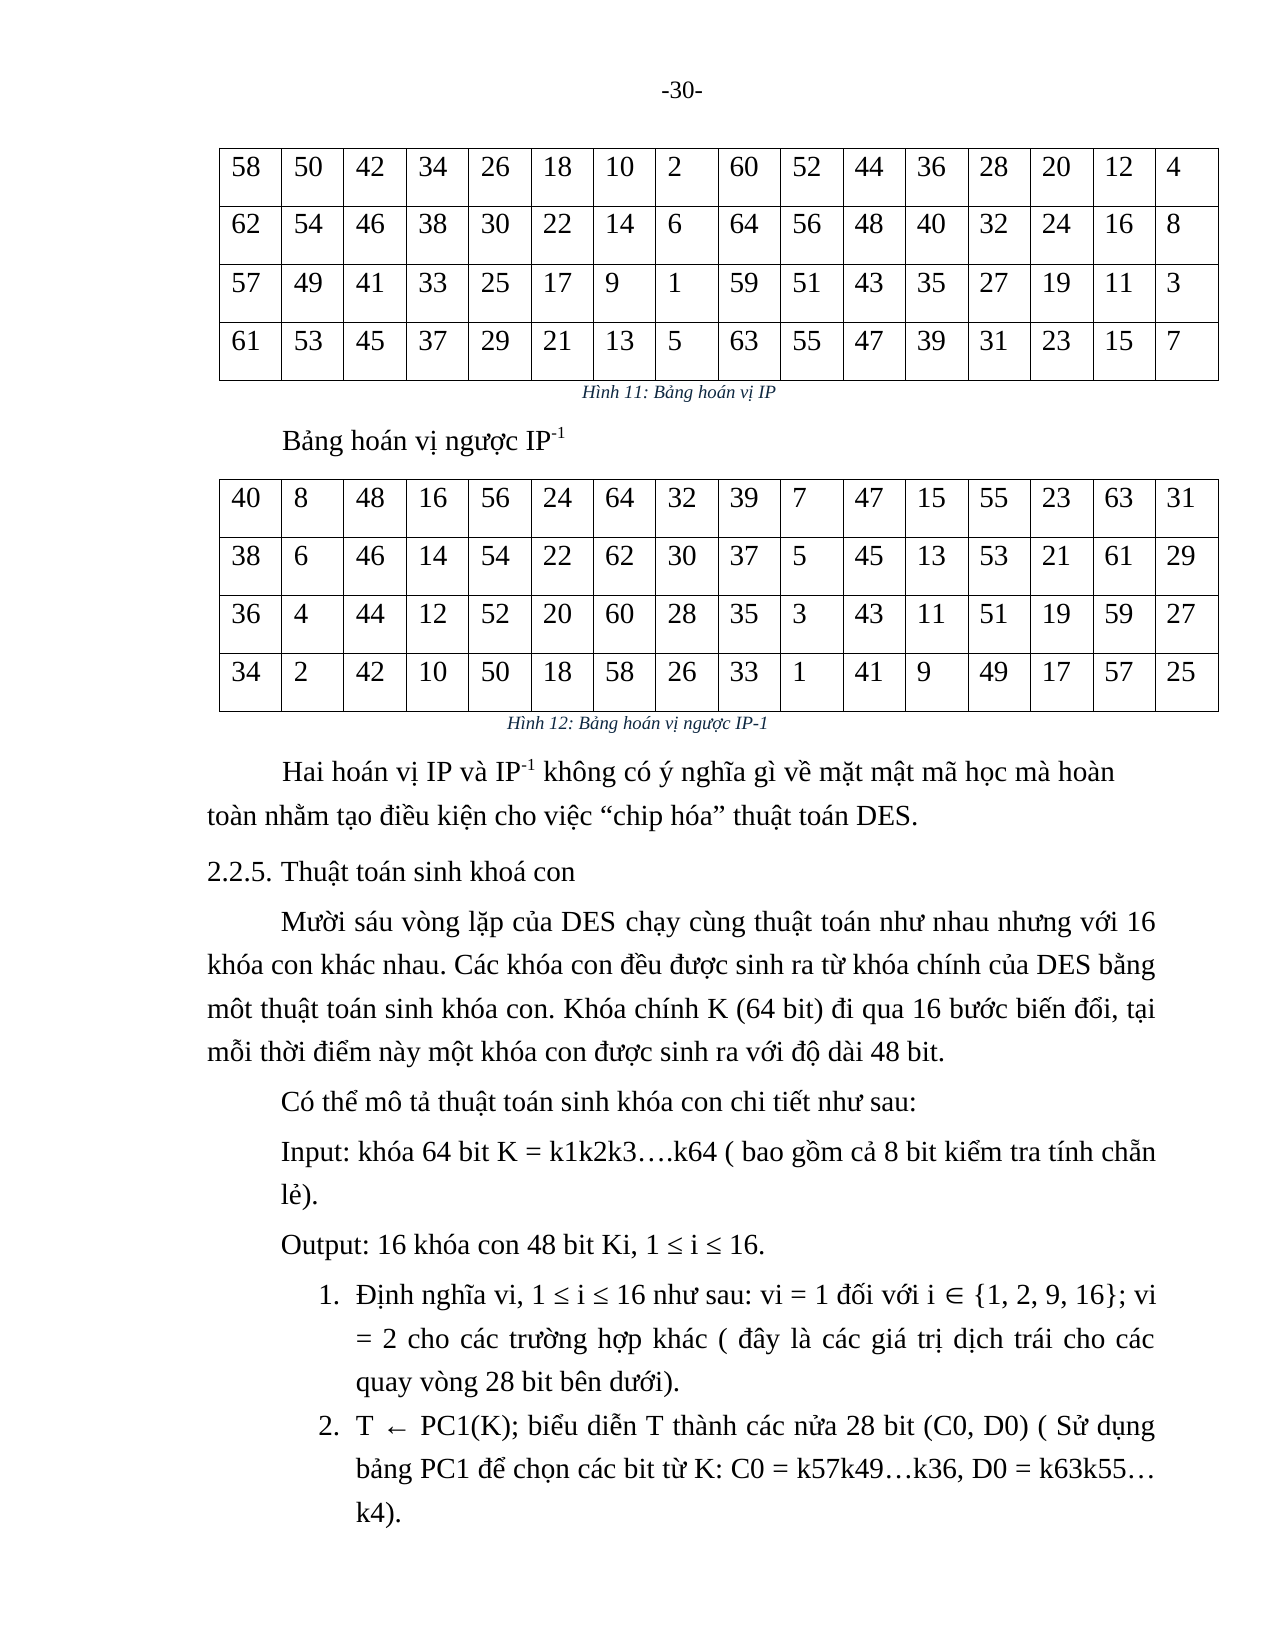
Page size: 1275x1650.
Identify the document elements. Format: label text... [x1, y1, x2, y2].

table_cell 26 [656, 654, 718, 711]
table_cell 37 [719, 538, 780, 595]
table_cell 5 [781, 538, 843, 595]
table_cell 19 [1031, 596, 1093, 653]
table_header 15 [906, 480, 968, 537]
text Có thể mô tả thuật toán sinh khóa con chi tiết như sau: [207, 1084, 1157, 1118]
table_cell 25 [1156, 654, 1218, 711]
table_cell 6 [656, 207, 718, 264]
table_header 24 [532, 480, 593, 537]
table_cell 52 [469, 596, 531, 653]
table_header 23 [1031, 480, 1093, 537]
table_cell 17 [1031, 654, 1093, 711]
table_header 44 [844, 149, 905, 206]
table_cell 10 [407, 654, 468, 711]
table_header 26 [469, 149, 531, 206]
table_cell 30 [656, 538, 718, 595]
table_cell 57 [1094, 654, 1155, 711]
table_cell 3 [1156, 265, 1218, 322]
table_cell 15 [1094, 323, 1155, 379]
table_cell 38 [407, 207, 468, 264]
table_cell 51 [969, 596, 1030, 653]
table_cell 1 [781, 654, 843, 711]
table_cell 35 [906, 265, 968, 322]
table_cell 22 [532, 207, 593, 264]
table_cell 38 [220, 538, 281, 595]
table_cell 9 [906, 654, 968, 711]
table_header 42 [344, 149, 406, 206]
table_cell 31 [969, 323, 1030, 379]
table_header 64 [594, 480, 655, 537]
table_cell 36 [220, 596, 281, 653]
table_header 2 [656, 149, 718, 206]
table_cell 49 [282, 265, 343, 322]
table_cell 41 [844, 654, 905, 711]
table_cell 13 [594, 323, 655, 379]
table_cell 4 [282, 596, 343, 653]
table_cell 9 [594, 265, 655, 322]
table_cell 29 [1156, 538, 1218, 595]
table_header 60 [719, 149, 780, 206]
table_cell 8 [1156, 207, 1218, 264]
table_header 58 [220, 149, 281, 206]
list Định nghĩa vi, 1 ≤ i ≤ 16 như sau: vi = 1 đối với i {1, 2, 9, 16}; vi = 2 cho các trường hợp khác ( đây là các giá trị dịch trái cho các quay vòng 28 bit bên dưới). [318, 1277, 1157, 1398]
table_cell 16 [1094, 207, 1155, 264]
table_cell 1 [656, 265, 718, 322]
table_cell 6 [282, 538, 343, 595]
table_header 55 [969, 480, 1030, 537]
table_cell 50 [469, 654, 531, 711]
table_header 18 [532, 149, 593, 206]
table_cell 22 [532, 538, 593, 595]
table_cell 34 [220, 654, 281, 711]
table_cell 25 [469, 265, 531, 322]
table_header 36 [906, 149, 968, 206]
text Input: khóa 64 bit K = k1k2k3….k64 ( bao gồm cả 8 bit kiểm tra tính chẵn lẻ). [281, 1134, 1157, 1211]
table_cell 47 [844, 323, 905, 379]
table_header 12 [1094, 149, 1155, 206]
table_header 34 [407, 149, 468, 206]
table_cell 11 [906, 596, 968, 653]
table_header 63 [1094, 480, 1155, 537]
table_cell 3 [781, 596, 843, 653]
table_cell 7 [1156, 323, 1218, 379]
table_cell 61 [1094, 538, 1155, 595]
table_cell 2 [282, 654, 343, 711]
table_cell 64 [719, 207, 780, 264]
table_cell 51 [781, 265, 843, 322]
table_cell 59 [1094, 596, 1155, 653]
table_cell 46 [344, 538, 406, 595]
table_cell 23 [1031, 323, 1093, 379]
table_cell 32 [969, 207, 1030, 264]
table_cell 62 [220, 207, 281, 264]
table_cell 5 [656, 323, 718, 379]
table_header 4 [1156, 149, 1218, 206]
table_cell 18 [532, 654, 593, 711]
table_cell 40 [906, 207, 968, 264]
table_cell 24 [1031, 207, 1093, 264]
table_cell 37 [407, 323, 468, 379]
table_cell 12 [407, 596, 468, 653]
table_cell 17 [532, 265, 593, 322]
table_cell 13 [906, 538, 968, 595]
table_cell 46 [344, 207, 406, 264]
table_header 47 [844, 480, 905, 537]
table_header 20 [1031, 149, 1093, 206]
table_header 7 [781, 480, 843, 537]
text Hình 11: Bảng hoán vị IP [507, 381, 1157, 402]
table_header 39 [719, 480, 780, 537]
table_cell 43 [844, 596, 905, 653]
table_cell 21 [1031, 538, 1093, 595]
table_cell 55 [781, 323, 843, 379]
table_cell 61 [220, 323, 281, 379]
table_header 52 [781, 149, 843, 206]
table_cell 48 [844, 207, 905, 264]
table_cell 39 [906, 323, 968, 379]
table_cell 30 [469, 207, 531, 264]
table_cell 45 [844, 538, 905, 595]
table_cell 28 [656, 596, 718, 653]
table_cell 42 [344, 654, 406, 711]
table_cell 57 [220, 265, 281, 322]
table_cell 45 [344, 323, 406, 379]
table_header 31 [1156, 480, 1218, 537]
table_header 8 [282, 480, 343, 537]
table_cell 27 [969, 265, 1030, 322]
table_cell 33 [719, 654, 780, 711]
text Mười sáu vòng lặp của DES chạy cùng thuật toán như nhau nhưng với 16 khóa con khác nhau. Các khóa con đều được sinh ra từ khóa chính của DES bằng môt thuật toán sinh khóa con. Khóa chính K (64 bit) đi qua 16 bước biến đổi, tại mỗi thời điểm này một khóa con được sinh ra với độ dài 48 bit. [207, 904, 1157, 1068]
table_cell 56 [781, 207, 843, 264]
table_header 50 [282, 149, 343, 206]
table_cell 58 [594, 654, 655, 711]
table_header 56 [469, 480, 531, 537]
table_header 28 [969, 149, 1030, 206]
table_header 10 [594, 149, 655, 206]
table_header 48 [344, 480, 406, 537]
text Bảng hoán vị ngược IP-1 [207, 423, 1157, 457]
table_cell 43 [844, 265, 905, 322]
table_cell 19 [1031, 265, 1093, 322]
table_cell 41 [344, 265, 406, 322]
text Hình 12: Bảng hoán vị ngược IP-1 [432, 712, 1157, 733]
table_header 16 [407, 480, 468, 537]
table_cell 35 [719, 596, 780, 653]
table_cell 29 [469, 323, 531, 379]
list Thuật toán sinh khoá con [207, 854, 1157, 887]
table_cell 59 [719, 265, 780, 322]
table_cell 20 [532, 596, 593, 653]
table_cell 21 [532, 323, 593, 379]
table_cell 53 [969, 538, 1030, 595]
table_cell 54 [469, 538, 531, 595]
table_cell 27 [1156, 596, 1218, 653]
table_cell 54 [282, 207, 343, 264]
list T ← PC1(K); biểu diễn T thành các nửa 28 bit (C0, D0) ( Sử dụng bảng PC1 để chọn các bit từ K: C0 = k57k49…k36, D0 = k63k55…k4). [318, 1408, 1157, 1528]
text Hai hoán vị IP và IP-1 không có ý nghĩa gì về mặt mật mã học mà hoàn toàn nhằm tạo điều kiện cho việc “chip hóa” thuật toán DES. [207, 754, 1116, 831]
table_header 32 [656, 480, 718, 537]
table_cell 49 [969, 654, 1030, 711]
table_cell 60 [594, 596, 655, 653]
table_cell 63 [719, 323, 780, 379]
table_cell 14 [594, 207, 655, 264]
table_cell 14 [407, 538, 468, 595]
table_cell 53 [282, 323, 343, 379]
text Output: 16 khóa con 48 bit Ki, 1 ≤ i ≤ 16. [281, 1227, 1157, 1261]
table_cell 33 [407, 265, 468, 322]
table_header 40 [220, 480, 281, 537]
table_cell 62 [594, 538, 655, 595]
table_cell 44 [344, 596, 406, 653]
table_cell 11 [1094, 265, 1155, 322]
